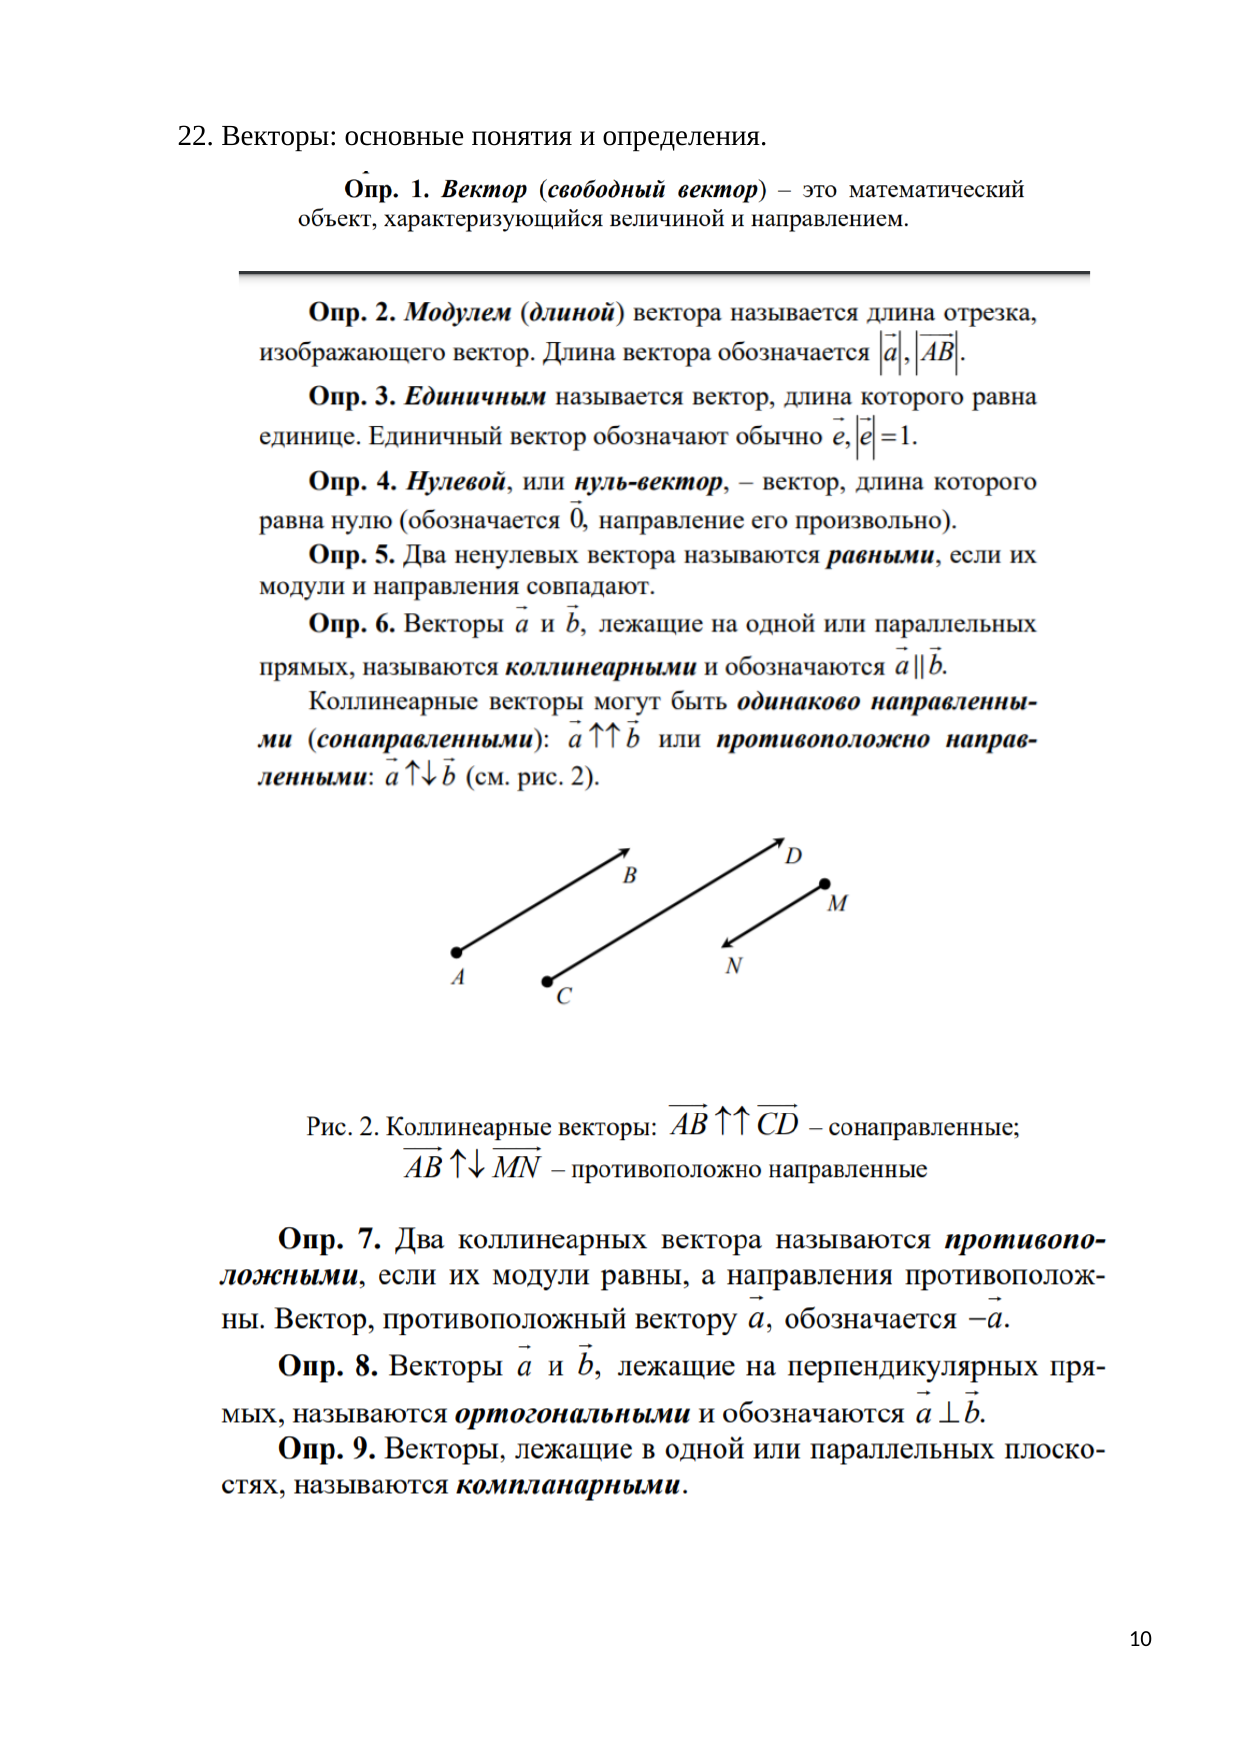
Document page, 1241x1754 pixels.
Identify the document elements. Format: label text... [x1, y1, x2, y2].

picture [238, 271, 1091, 1066]
picture [178, 1084, 1151, 1534]
picture [282, 171, 1047, 253]
text 22. Векторы: основные понятия и определения. [177, 118, 1152, 152]
